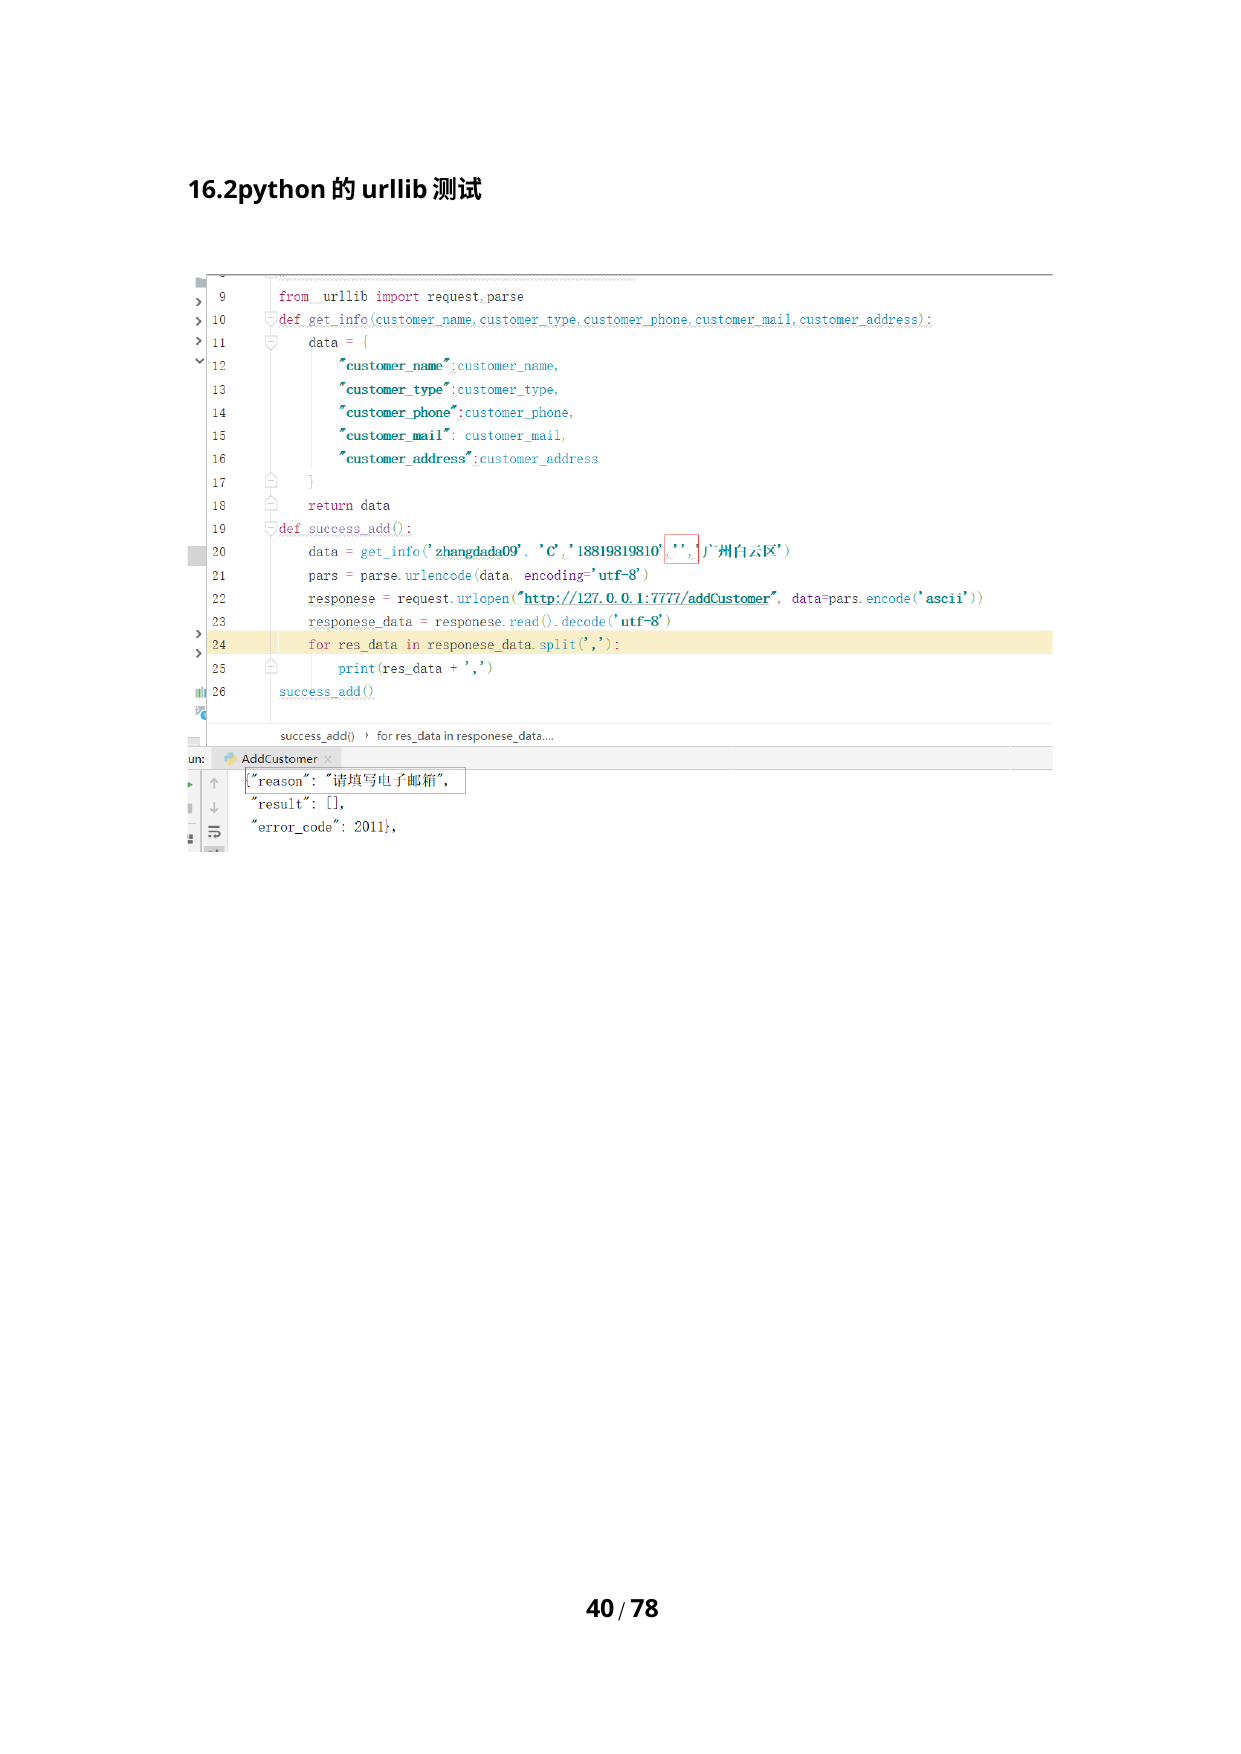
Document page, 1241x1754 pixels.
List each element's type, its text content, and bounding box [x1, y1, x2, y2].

picture [187, 274, 1053, 852]
subtitle 16.2python的urllib测试 [187, 156, 1053, 221]
